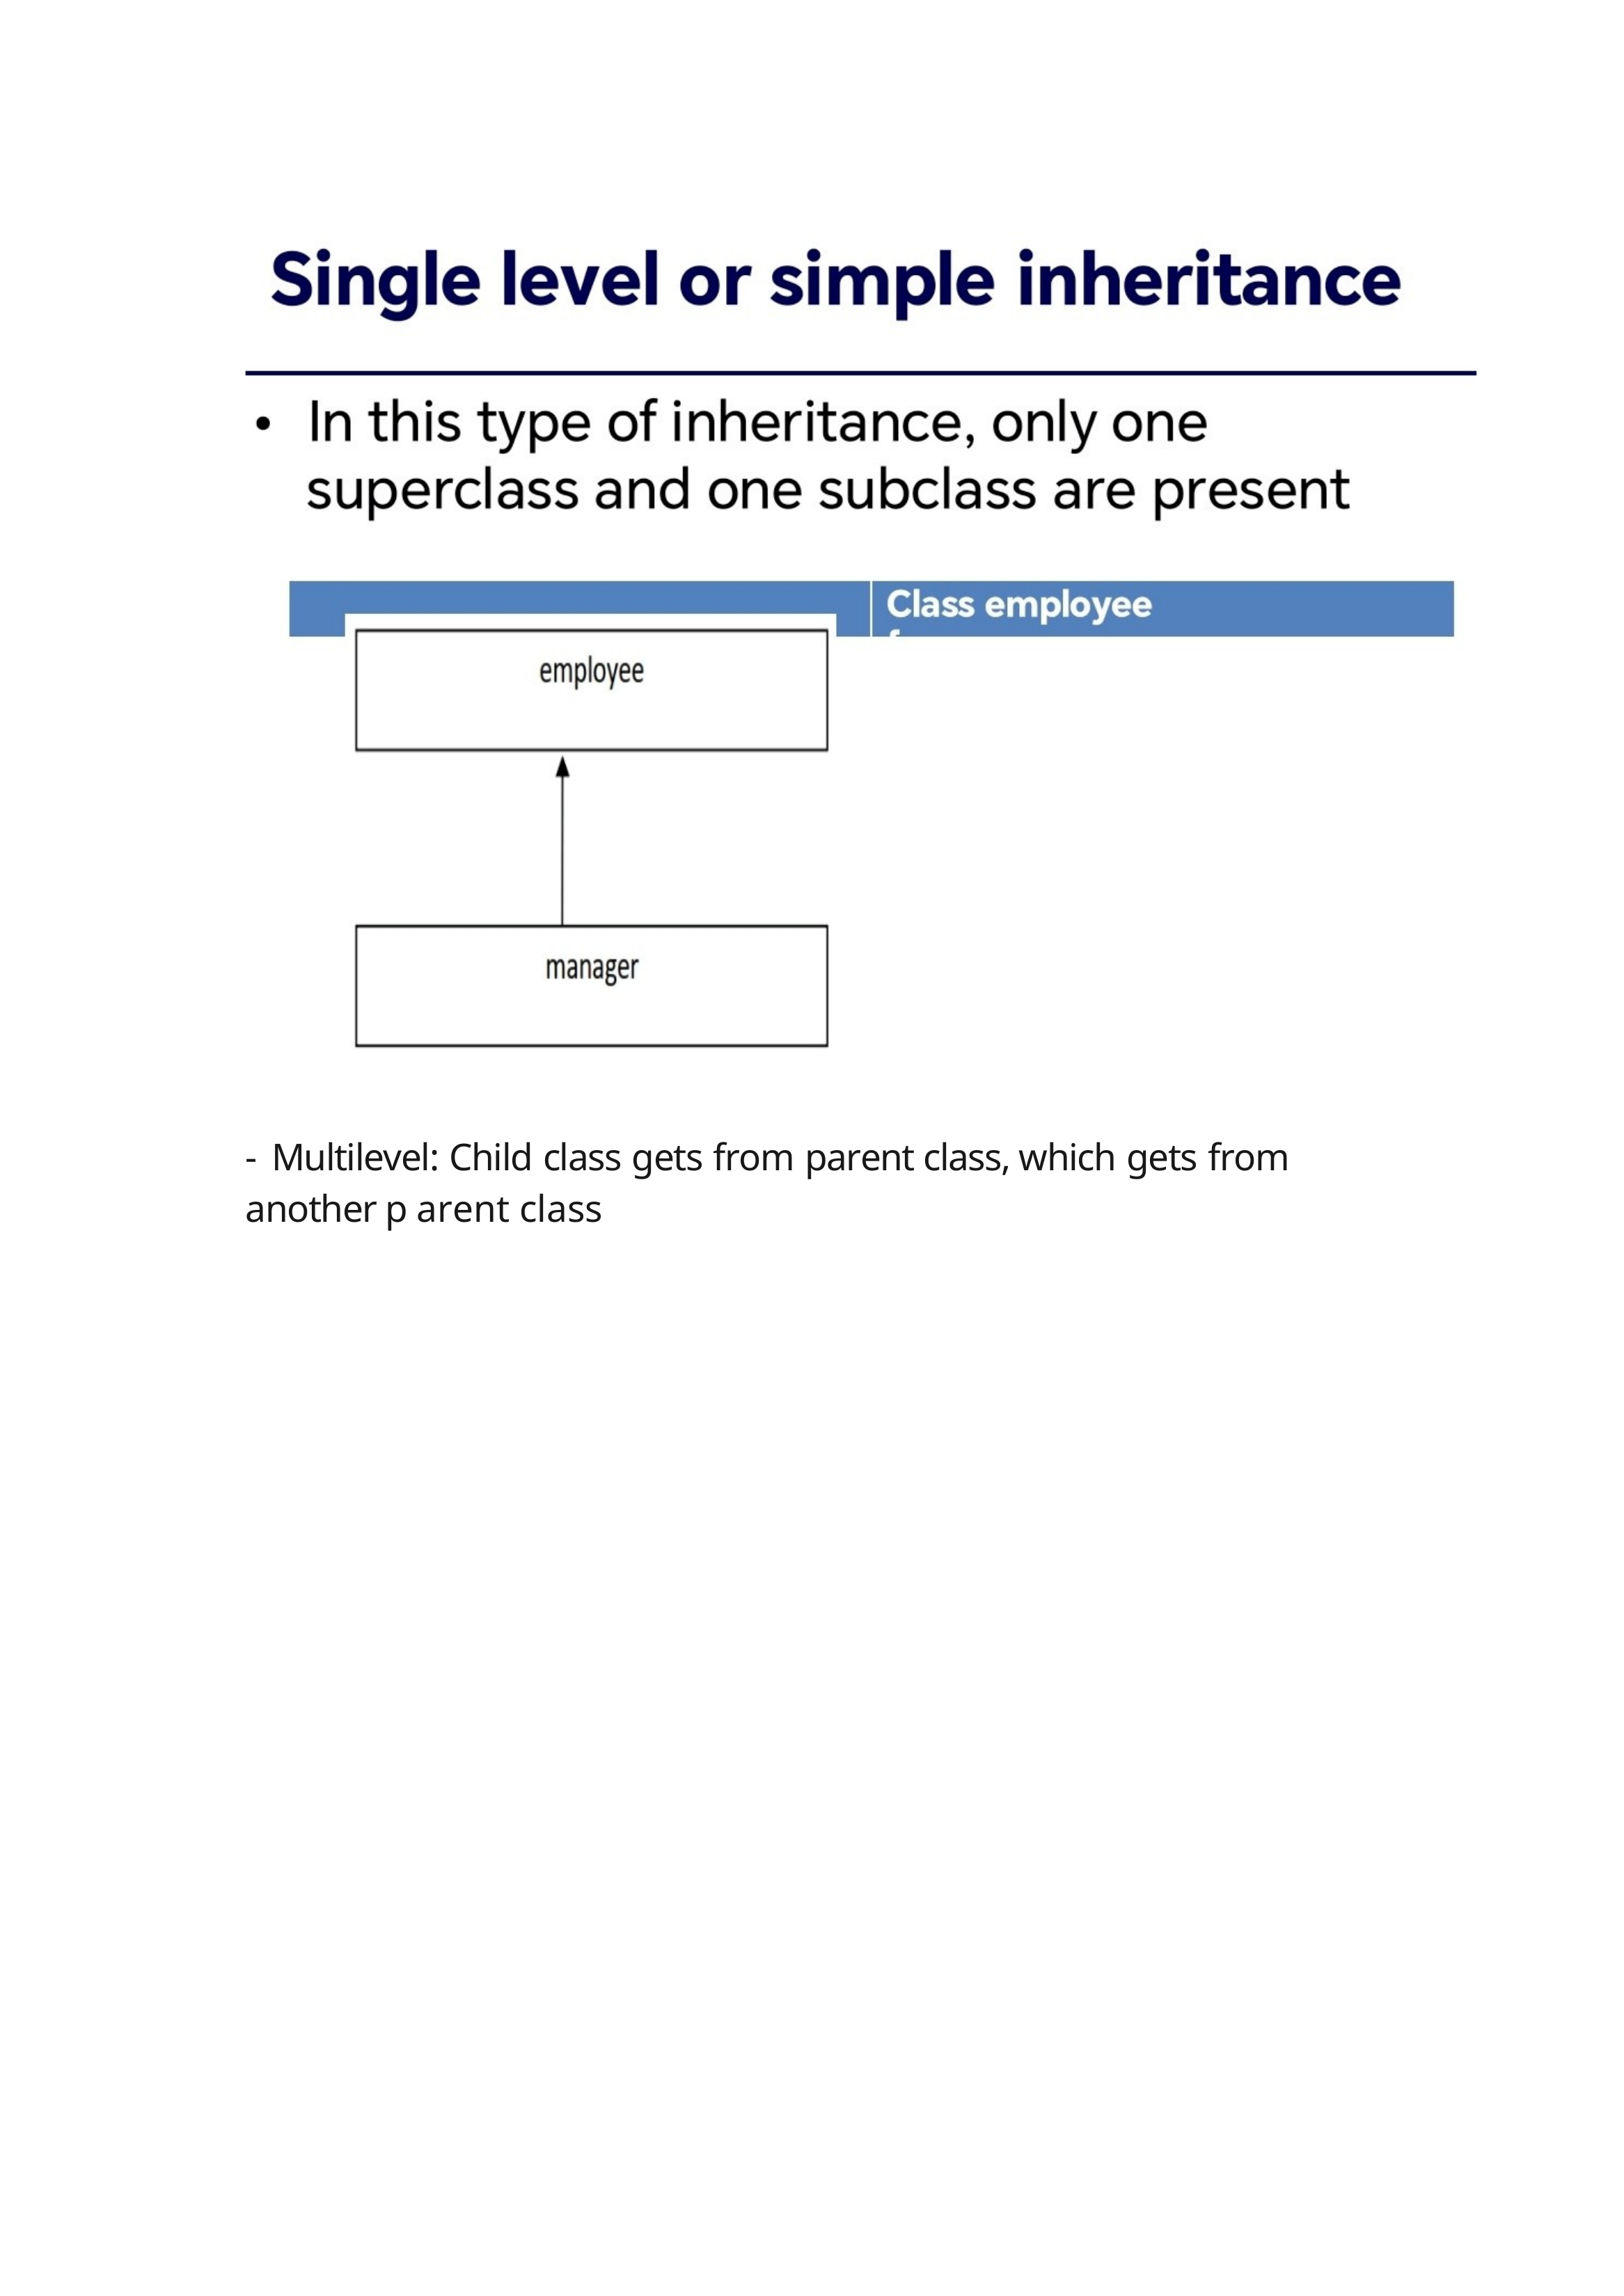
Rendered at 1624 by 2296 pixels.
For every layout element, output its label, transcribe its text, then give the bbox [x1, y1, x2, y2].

picture [245, 232, 1477, 1051]
list Multilevel: Child class gets from parent class, which gets from another p arent class [246, 1131, 1371, 1233]
